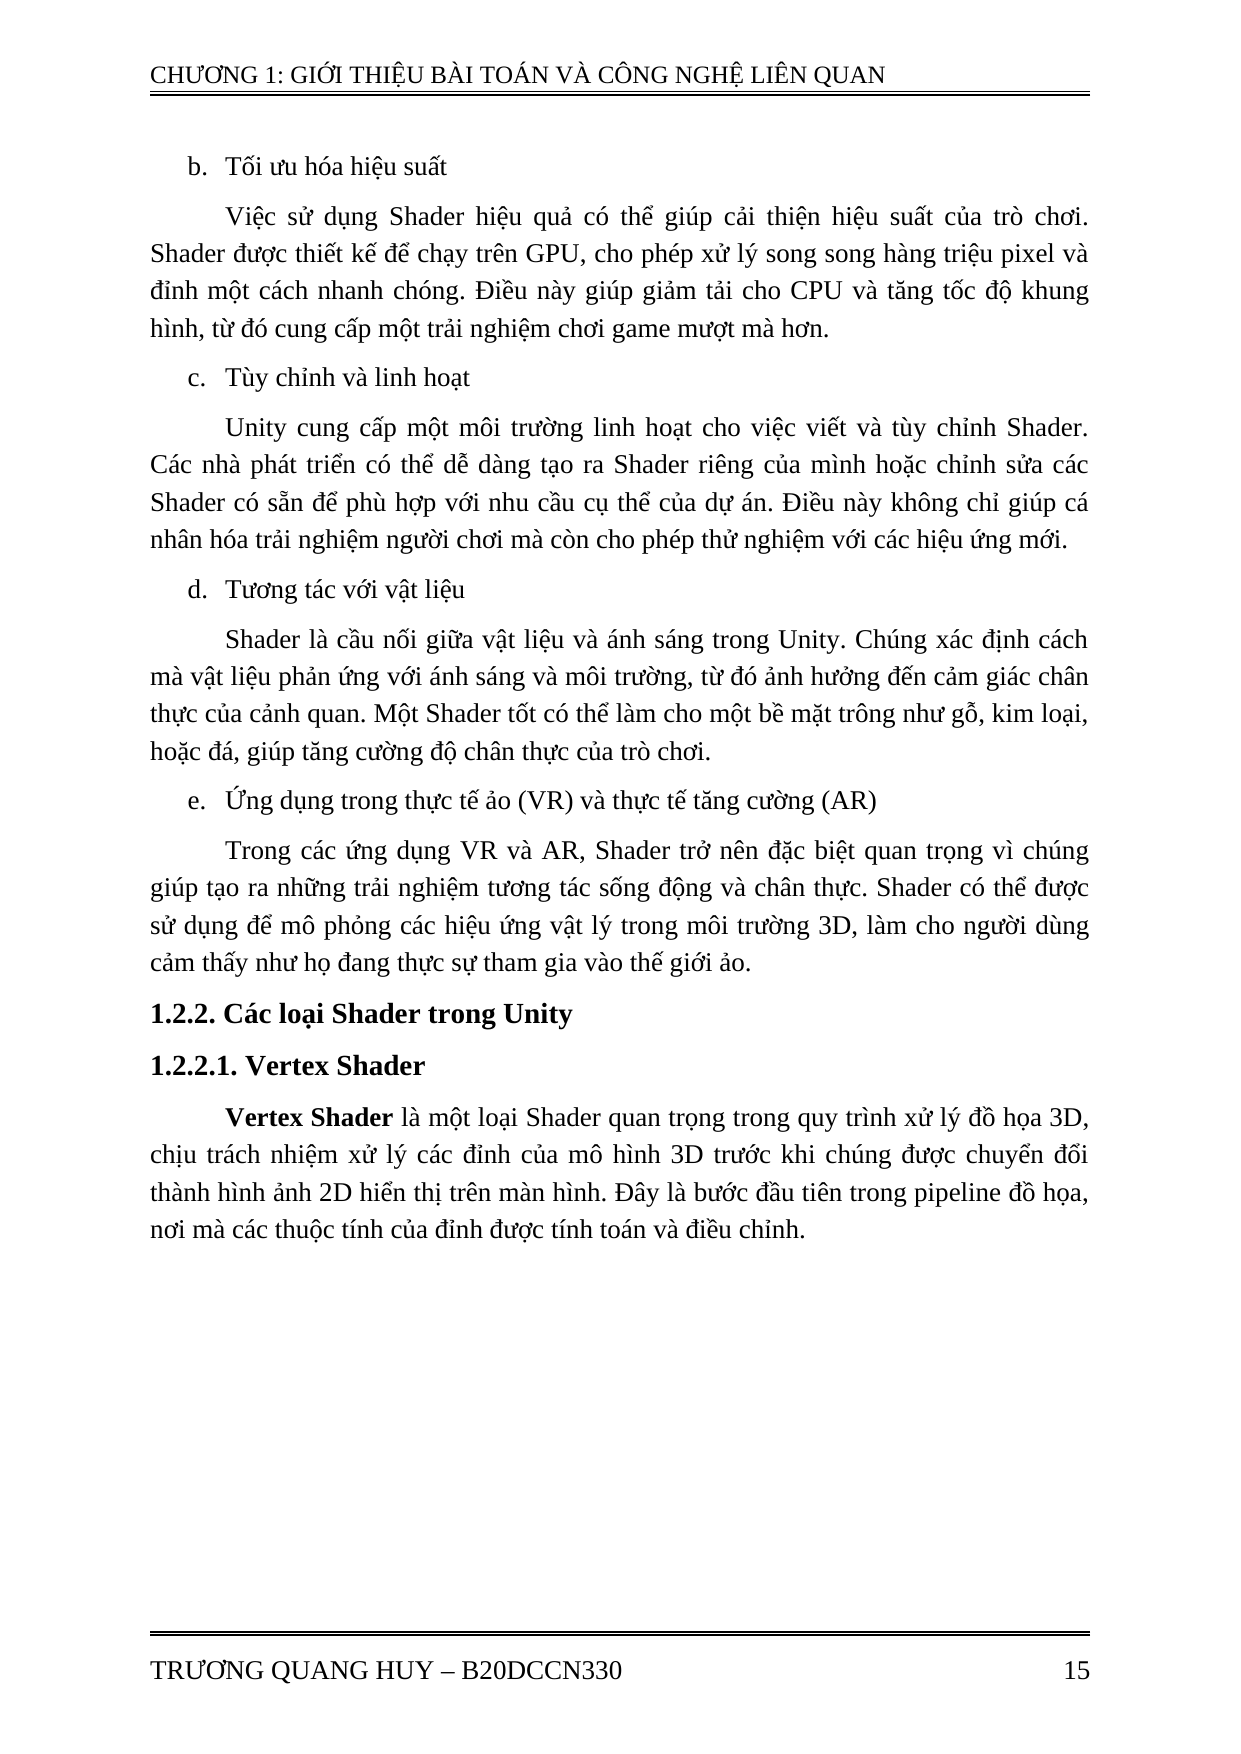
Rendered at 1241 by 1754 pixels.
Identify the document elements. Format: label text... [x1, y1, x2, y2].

subtitle 1.2.2.1. Vertex Shader [150, 1048, 1090, 1082]
subtitle Tối ưu hóa hiệu suất [187, 150, 1090, 181]
text Trong các ứng dụng VR và AR, Shader trở nên đặc biệt quan trọng vì chúng giúp tạo ra những trải nghiệm tương tác sống động và chân thực. Shader có thể được sử dụng để mô phỏng các hiệu ứng vật lý trong môi trường 3D, làm cho người dùng cảm thấy như họ đang thực sự tham gia vào thế giới ảo. [150, 834, 1090, 977]
text Việc sử dụng Shader hiệu quả có thể giúp cải thiện hiệu suất của trò chơi. Shader được thiết kế để chạy trên GPU, cho phép xử lý song song hàng triệu pixel và đỉnh một cách nhanh chóng. Điều này giúp giảm tải cho CPU và tăng tốc độ khung hình, từ đó cung cấp một trải nghiệm chơi game mượt mà hơn. [150, 200, 1090, 343]
text Shader là cầu nối giữa vật liệu và ánh sáng trong Unity. Chúng xác định cách mà vật liệu phản ứng với ánh sáng và môi trường, từ đó ảnh hưởng đến cảm giác chân thực của cảnh quan. Một Shader tốt có thể làm cho một bề mặt trông như gỗ, kim loại, hoặc đá, giúp tăng cường độ chân thực của trò chơi. [150, 623, 1090, 766]
subtitle Tương tác với vật liệu [187, 573, 1090, 604]
text Vertex Shader là một loại Shader quan trọng trong quy trình xử lý đồ họa 3D, chịu trách nhiệm xử lý các đỉnh của mô hình 3D trước khi chúng được chuyển đổi thành hình ảnh 2D hiển thị trên màn hình. Đây là bước đầu tiên trong pipeline đồ họa, nơi mà các thuộc tính của đỉnh được tính toán và điều chỉnh. [150, 1101, 1090, 1244]
subtitle Tùy chỉnh và linh hoạt [187, 361, 1090, 393]
subtitle 1.2.2. Các loại Shader trong Unity [150, 996, 1090, 1029]
subtitle Ứng dụng trong thực tế ảo (VR) và thực tế tăng cường (AR) [187, 784, 1090, 816]
text Unity cung cấp một môi trường linh hoạt cho việc viết và tùy chỉnh Shader. Các nhà phát triển có thể dễ dàng tạo ra Shader riêng của mình hoặc chỉnh sửa các Shader có sẵn để phù hợp với nhu cầu cụ thể của dự án. Điều này không chỉ giúp cá nhân hóa trải nghiệm người chơi mà còn cho phép thử nghiệm với các hiệu ứng mới. [150, 411, 1090, 554]
